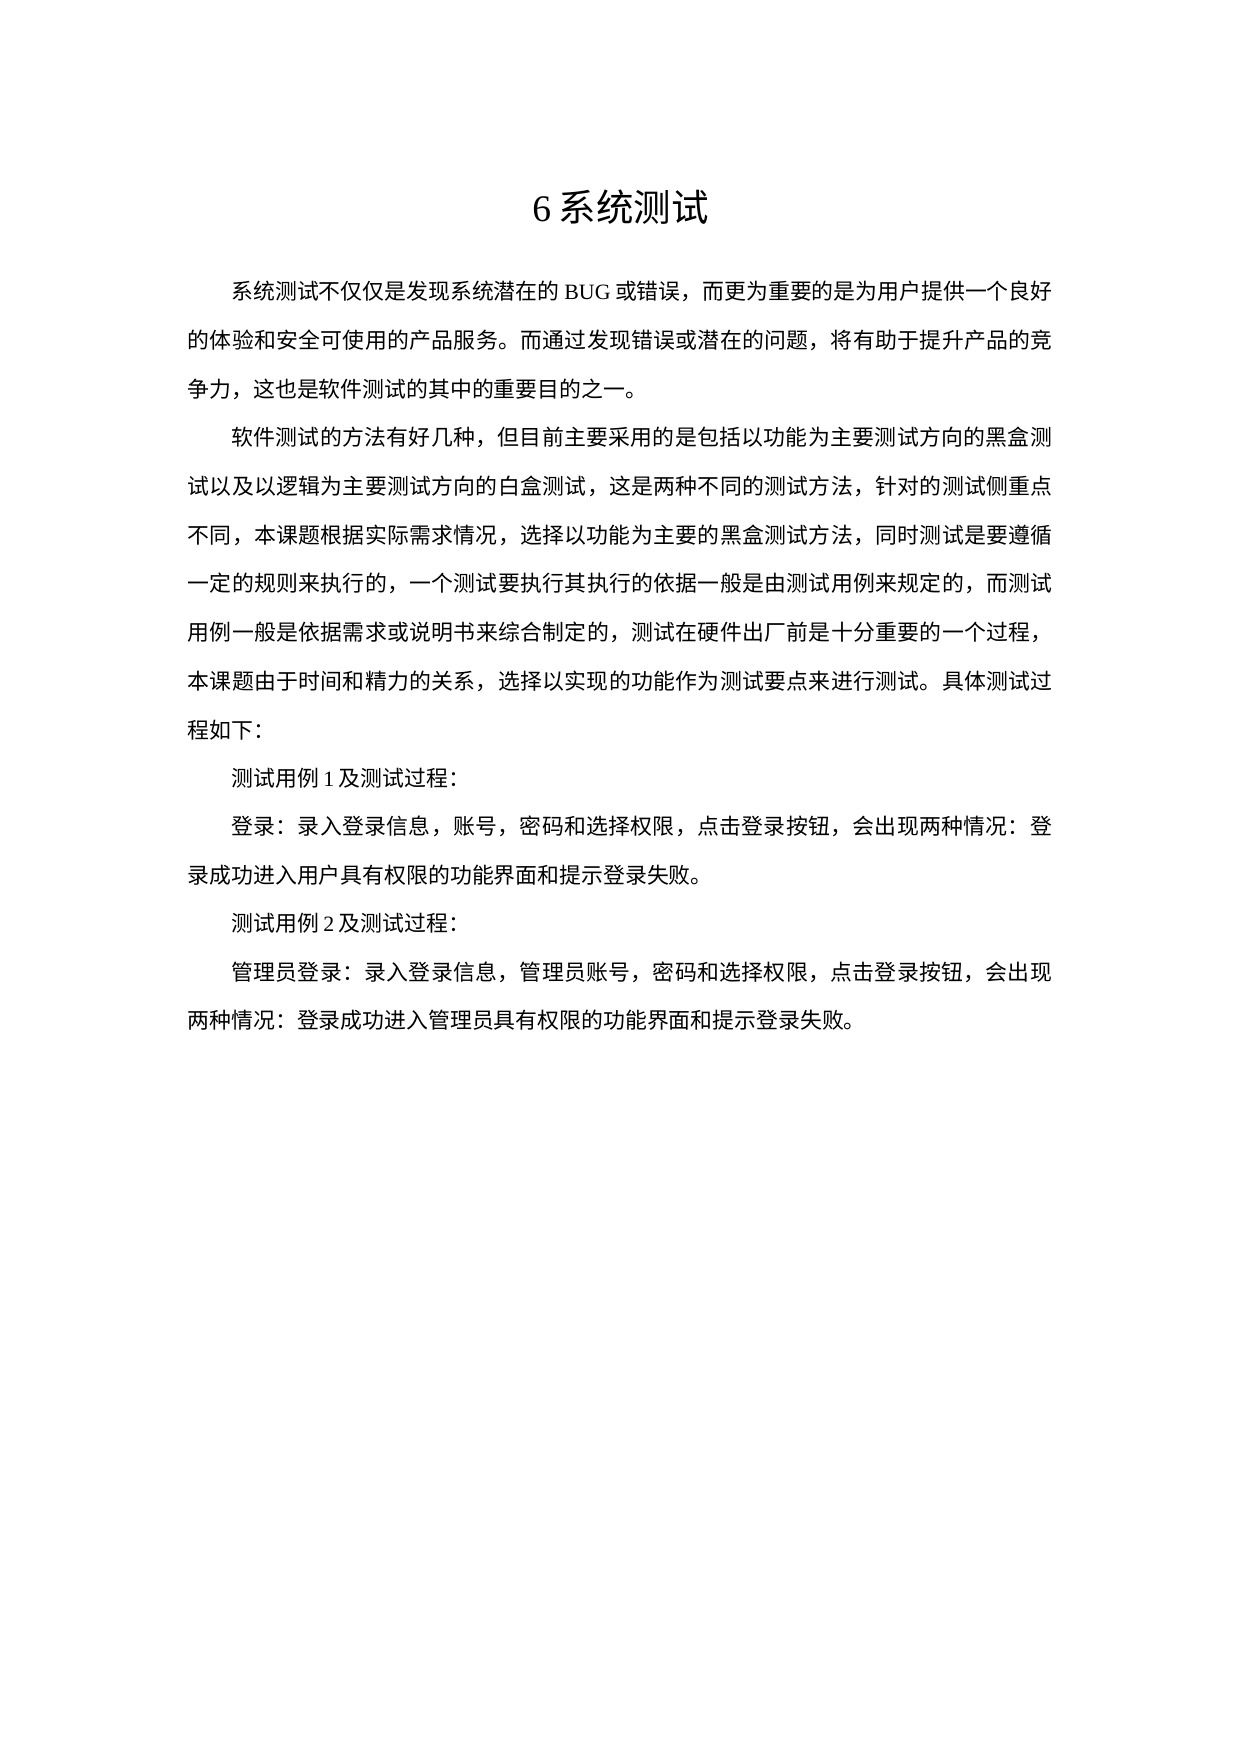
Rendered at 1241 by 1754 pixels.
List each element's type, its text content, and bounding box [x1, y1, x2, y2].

text 管理员登录：录入登录信息，管理员账号，密码和选择权限，点击登录按钮，会出现两种情况：登录成功进入管理员具有权限的功能界面和提示登录失败。 [187, 954, 1053, 1036]
text 系统测试不仅仅是发现系统潜在的BUG或错误，而更为重要的是为用户提供一个良好的体验和安全可使用的产品服务。而通过发现错误或潜在的问题，将有助于提升产品的竞争力，这也是软件测试的其中的重要目的之一。 [187, 274, 1053, 404]
text 登录：录入登录信息，账号，密码和选择权限，点击登录按钮，会出现两种情况：登录成功进入用户具有权限的功能界面和提示登录失败。 [187, 809, 1053, 890]
text 软件测试的方法有好几种，但目前主要采用的是包括以功能为主要测试方向的黑盒测试以及以逻辑为主要测试方向的白盒测试，这是两种不同的测试方法，针对的测试侧重点不同，本课题根据实际需求情况，选择以功能为主要的黑盒测试方法，同时测试是要遵循一定的规则来执行的，一个测试要执行其执行的依据一般是由测试用例来规定的，而测试用例一般是依据需求或说明书来综合制定的，测试在硬件出厂前是十分重要的一个过程，本课题由于时间和精力的关系，选择以实现的功能作为测试要点来进行测试。具体测试过程如下： [187, 420, 1053, 745]
text 测试用例2及测试过程： [187, 906, 1053, 938]
text 测试用例1及测试过程： [187, 761, 1053, 793]
subtitle 6系统测试 [187, 172, 1053, 237]
